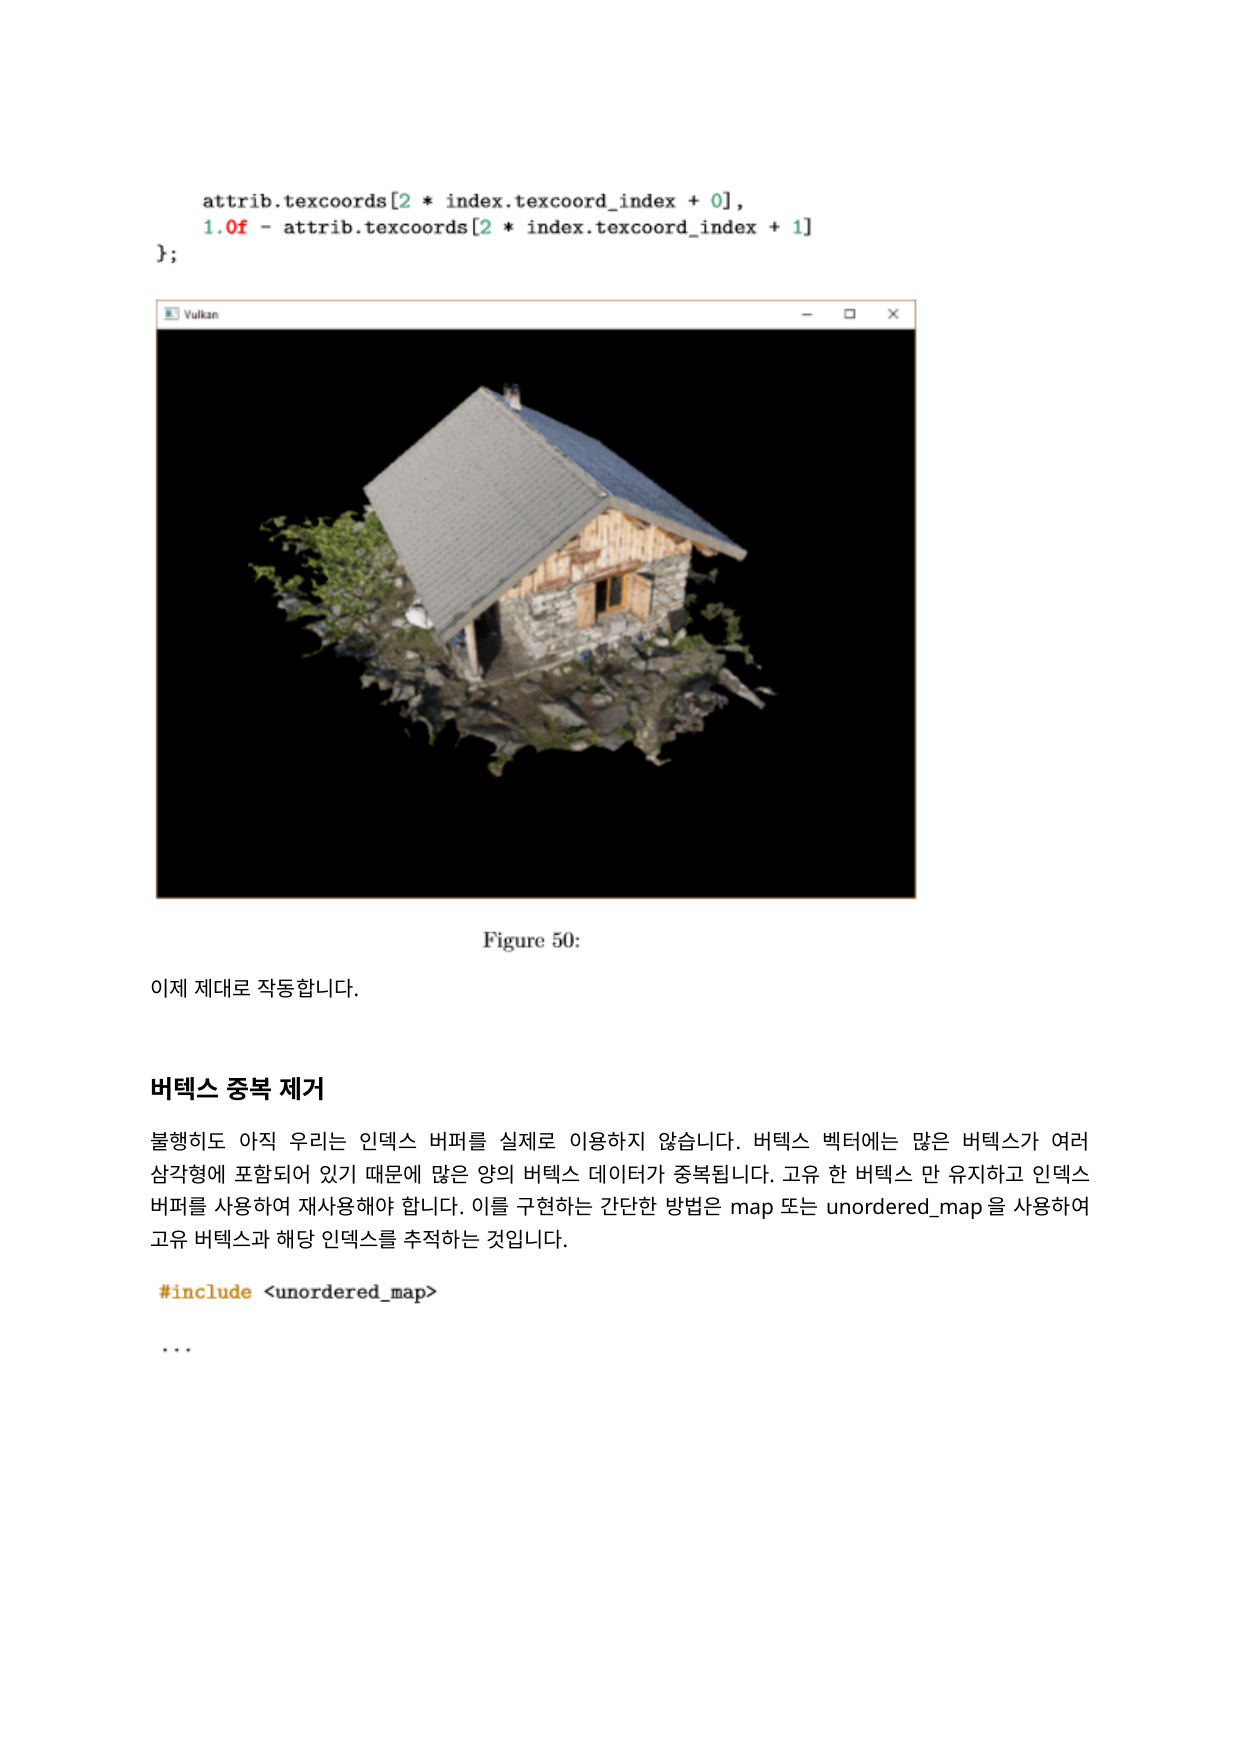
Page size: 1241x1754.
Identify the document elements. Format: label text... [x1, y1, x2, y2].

text 이제 제대로 작동합니다. [150, 973, 1090, 1003]
picture [150, 1272, 443, 1373]
text 버텍스 중복 제거 [150, 1069, 1090, 1106]
picture [150, 292, 926, 954]
text 불행히도 아직 우리는 인덱스 버퍼를 실제로 이용하지 않습니다. 버텍스 벡터에는 많은 버텍스가 여러 삼각형에 포함되어 있기 때문에 많은 양의 버텍스 데이터가 중복됩니다. 고유 한 버텍스 만 유지하고 인덱스 버퍼를 사용하여 재사용해야 합니다. 이를 구현하는 간단한 방법은 map 또는 unordered_map을 사용하여 고유 버텍스과 해당 인덱스를 추적하는 것입니다. [150, 1125, 1090, 1253]
picture [150, 177, 822, 274]
